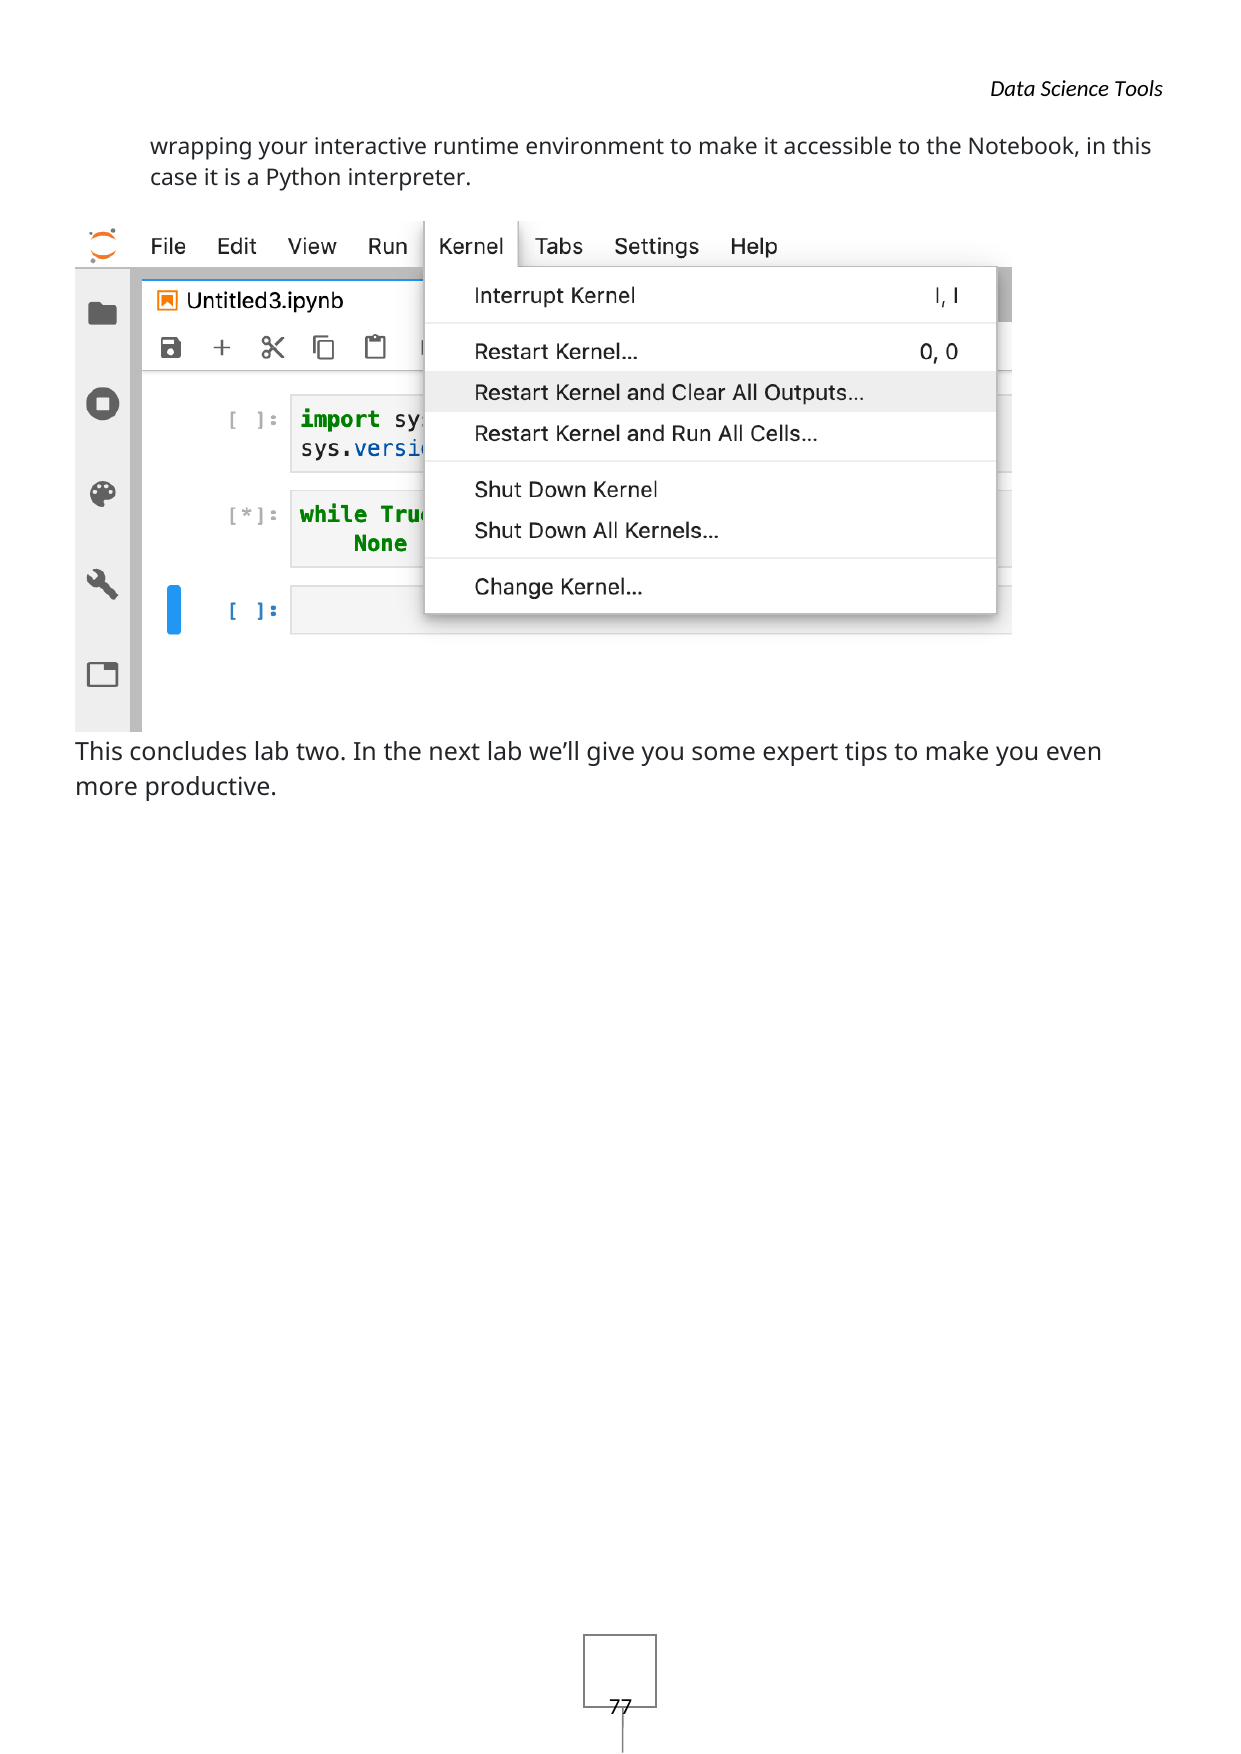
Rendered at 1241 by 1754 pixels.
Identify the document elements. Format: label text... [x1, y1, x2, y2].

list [112, 130, 1165, 192]
text This concludes lab two. In the next lab we’ll give you some expert tips to make you even more productive. [75, 734, 1165, 802]
picture [75, 221, 1012, 732]
